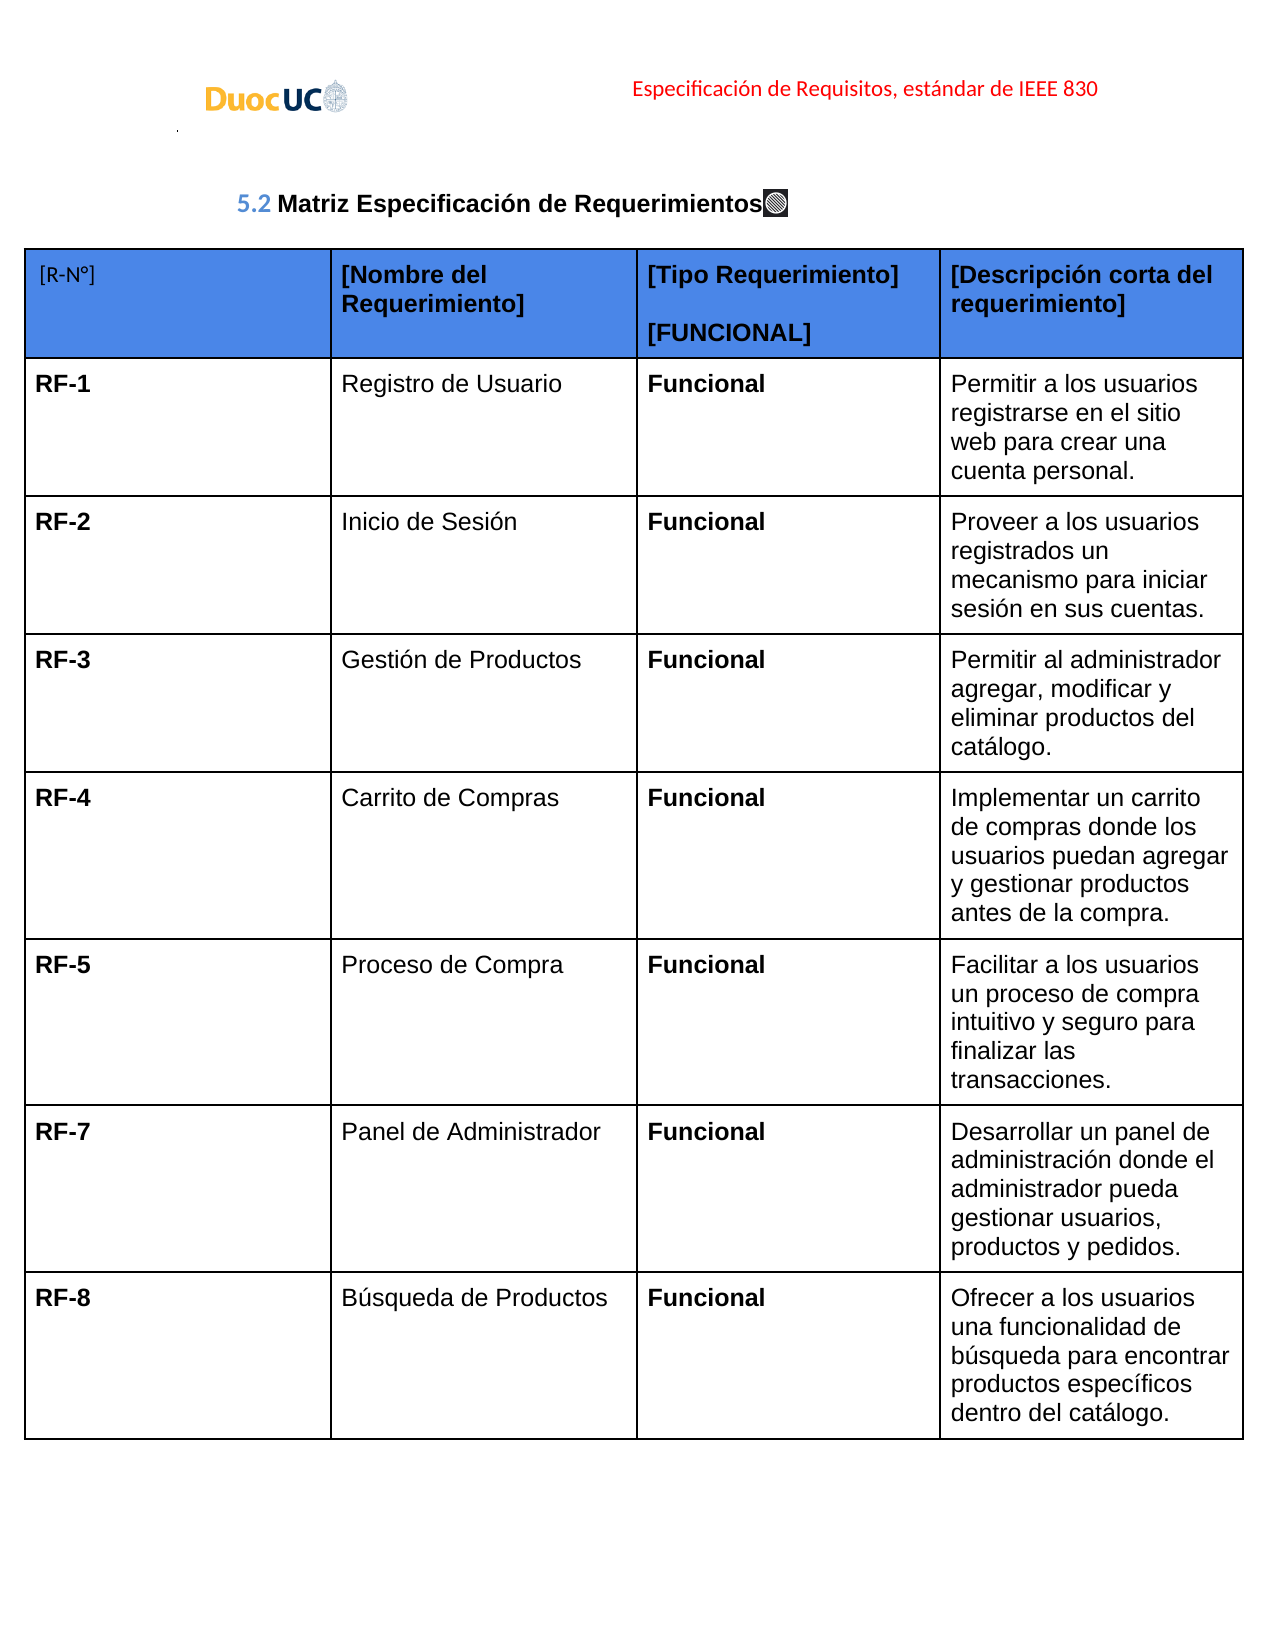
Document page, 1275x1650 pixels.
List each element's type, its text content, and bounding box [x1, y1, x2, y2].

picture [206, 76, 348, 115]
subtitle Matriz Especificación de Requerimientos🟢 [237, 186, 1246, 219]
